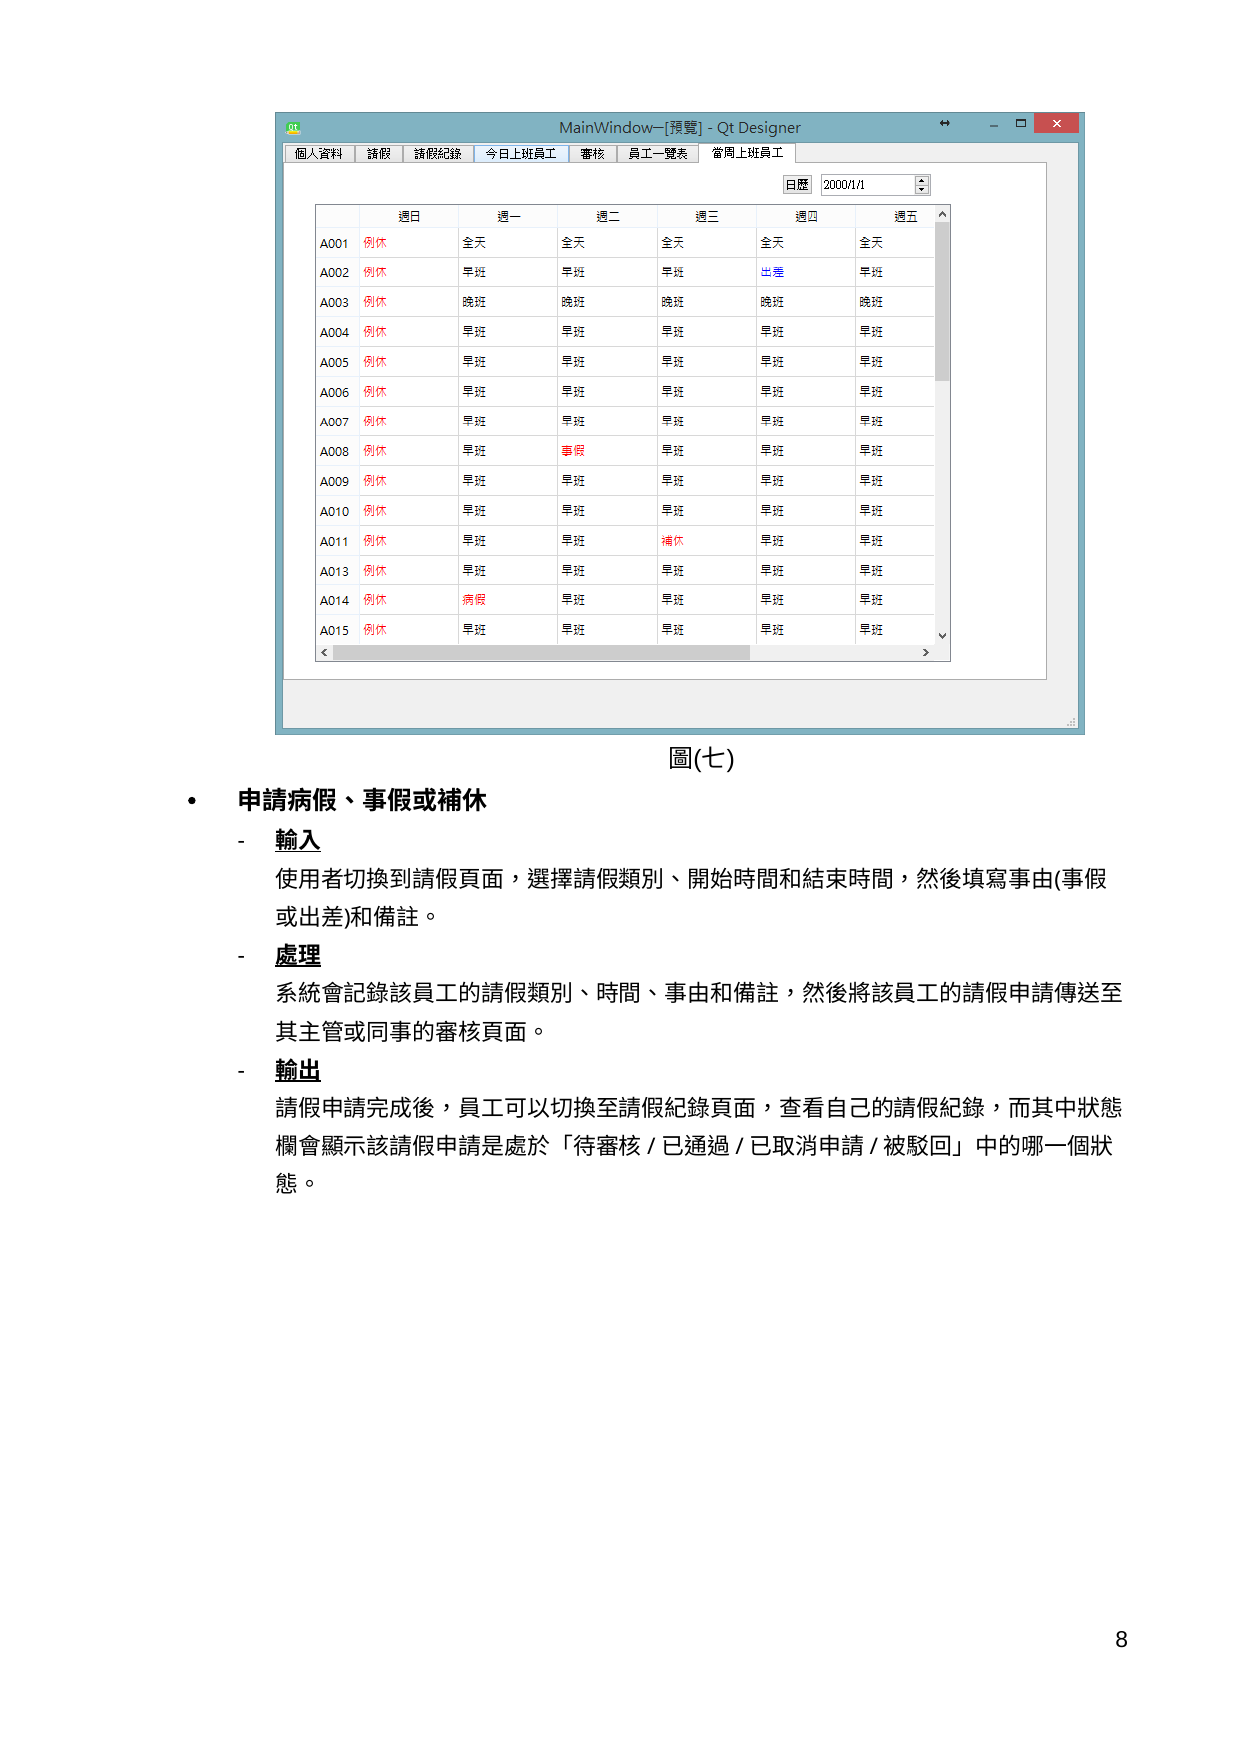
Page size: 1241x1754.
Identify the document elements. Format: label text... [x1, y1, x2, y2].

list 輸入 [237, 822, 1128, 855]
list 處理 [237, 937, 1128, 970]
list 輸出 [237, 1052, 1128, 1085]
list 圖(七) [275, 739, 1128, 775]
picture [275, 112, 1085, 735]
list 請假申請完成後，員工可以切換至請假紀錄頁面，查看自己的請假紀錄，而其中狀態欄會顯示該請假申請是處於「待審核 / 已通過 / 已取消申請 / 被駁回」中的哪一個狀態。 [275, 1090, 1128, 1199]
list 使用者切換到請假頁面，選擇請假類別、開始時間和結束時間，然後填寫事由(事假或出差)和備註。 [275, 860, 1128, 932]
list 系統會記錄該員工的請假類別、時間、事由和備註，然後將該員工的請假申請傳送至其主管或同事的審核頁面。 [275, 975, 1128, 1047]
list 申請病假、事假或補休 [187, 780, 1128, 817]
